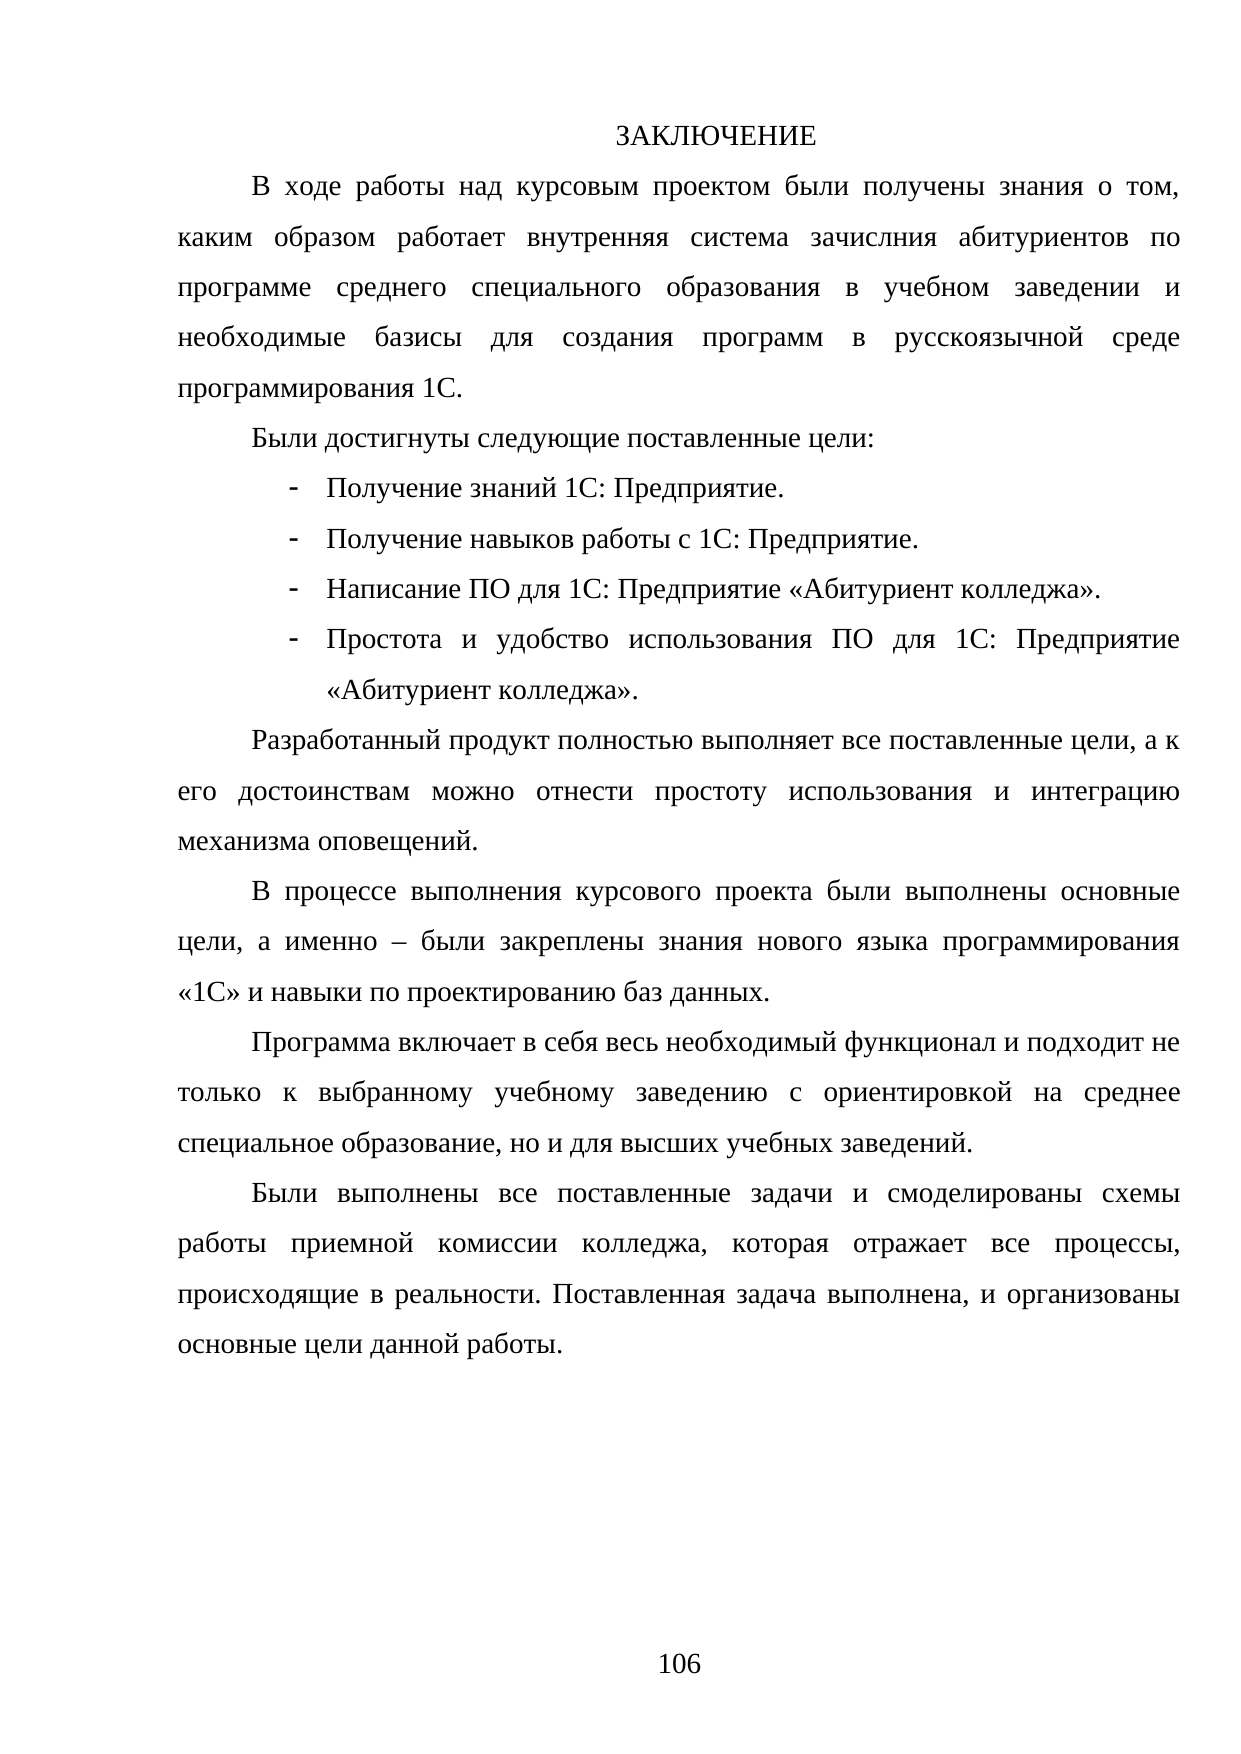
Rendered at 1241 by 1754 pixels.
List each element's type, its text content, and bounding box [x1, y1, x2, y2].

list ЗАКЛЮЧЕНИЕ [177, 118, 1181, 152]
list Получение навыков работы с 1С: Предприятие. [288, 521, 1181, 554]
list В ходе работы над курсовым проектом были получены знания о том, каким образом работает внутренняя система зачислния абитуриентов по программе среднего специального образования в учебном заведении и необходимые базисы для создания программ в русскоязычной среде программирования 1С. [177, 168, 1181, 403]
list Были достигнуты следующие поставленные цели: [177, 420, 1181, 453]
list Простота и удобство использования ПО для 1С: Предприятие «Абитуриент колледжа». [288, 622, 1181, 706]
list Разработанный продукт полностью выполняет все поставленные цели, а к его достоинствам можно отнести простоту использования и интеграцию механизма оповещений. [177, 722, 1181, 856]
list Получение знаний 1С: Предприятие. [288, 470, 1181, 504]
list Были выполнены все поставленные задачи и смоделированы схемы работы приемной комиссии колледжа, которая отражает все процессы, происходящие в реальности. Поставленная задача выполнена, и организованы основные цели данной работы. [177, 1175, 1181, 1359]
list Программа включает в себя весь необходимый функционал и подходит не только к выбранному учебному заведению с ориентировкой на среднее специальное образование, но и для высших учебных заведений. [177, 1024, 1181, 1158]
list Написание ПО для 1С: Предприятие «Абитуриент колледжа». [288, 571, 1181, 605]
list В процессе выполнения курсового проекта были выполнены основные цели, а именно – были закреплены знания нового языка программирования «1С» и навыки по проектированию баз данных. [177, 873, 1181, 1007]
